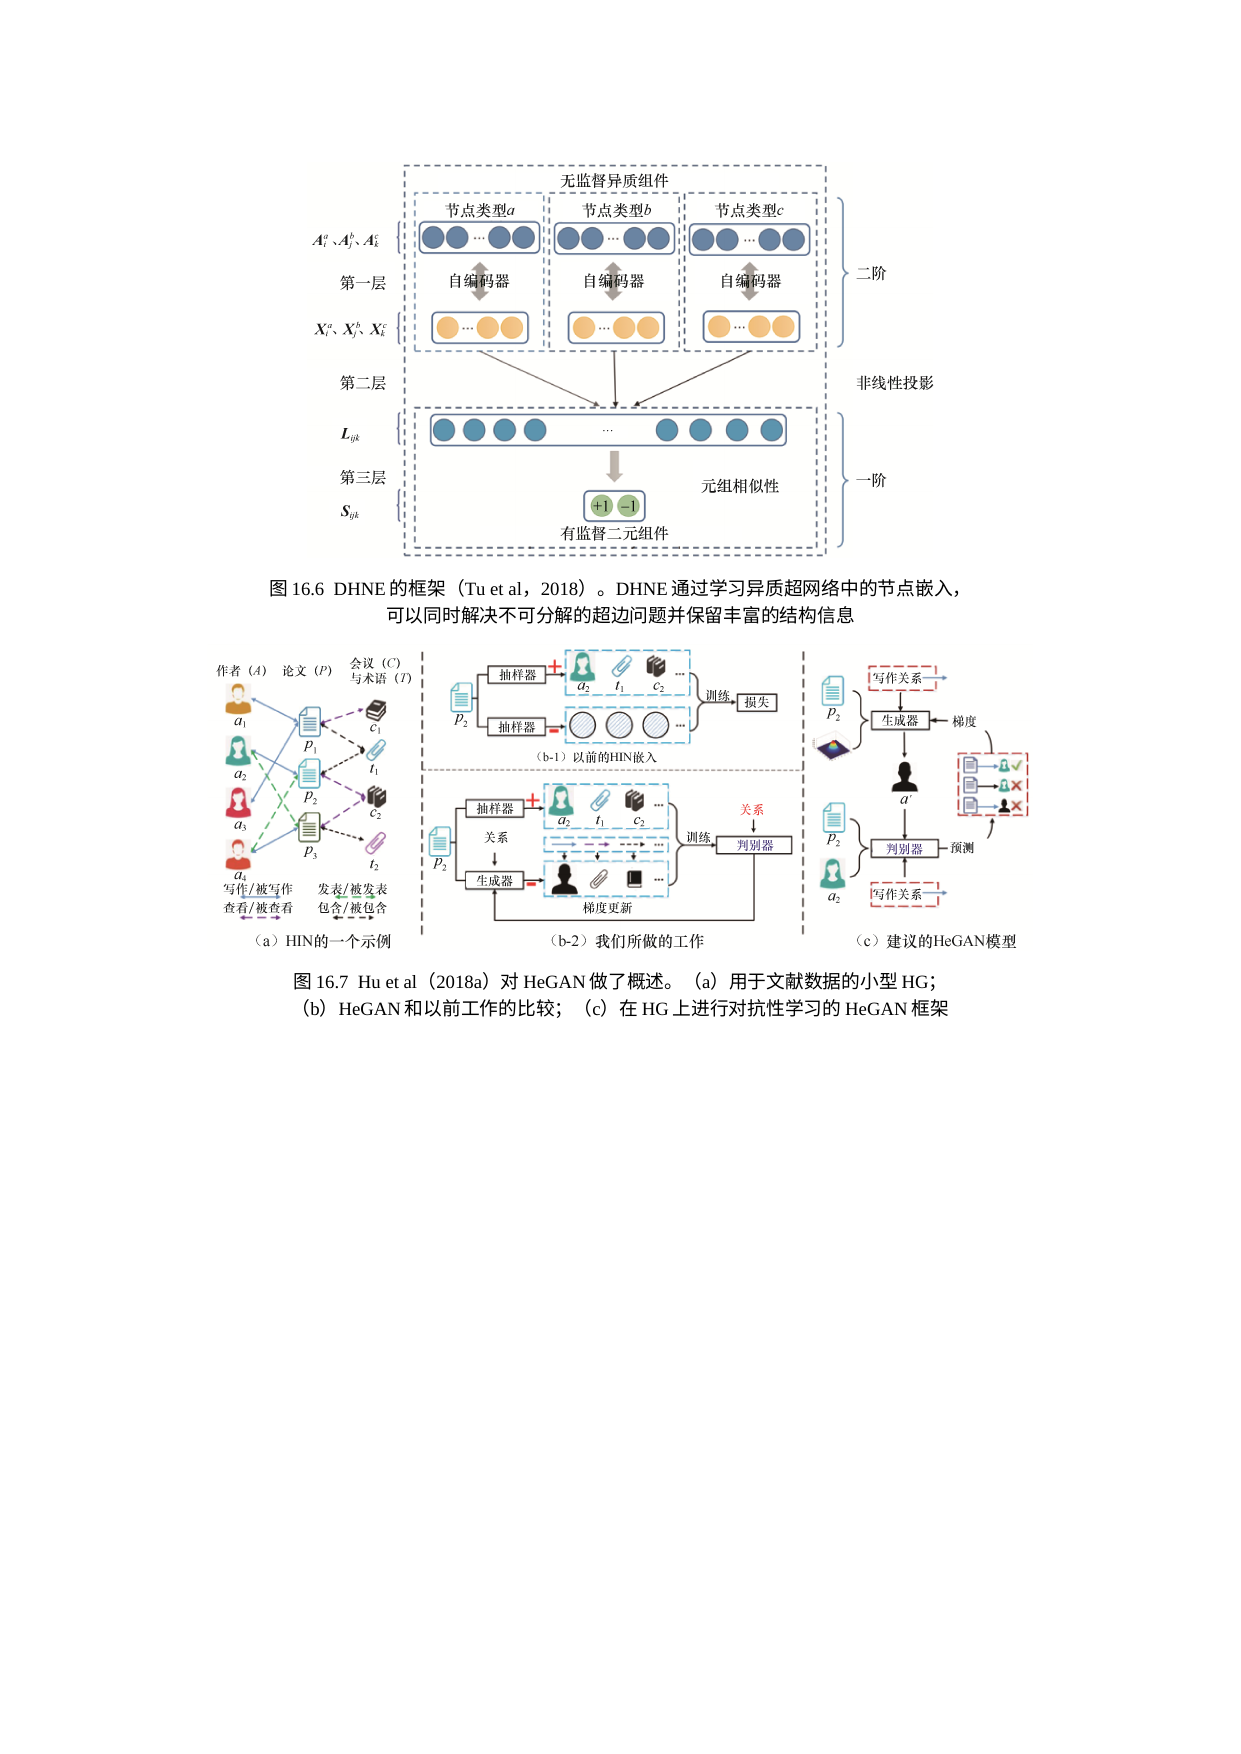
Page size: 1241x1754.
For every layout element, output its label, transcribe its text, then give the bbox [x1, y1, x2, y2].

text 图16.6 DHNE的框架（Tu et al，2018）。DHNE通过学习异质超网络中的节点嵌入， 可以同时解决不可分解的超边问题并保留丰富的结构信息 [187, 573, 1053, 628]
picture [306, 162, 934, 558]
picture [207, 644, 1033, 951]
text 图16.7 Hu et al（2018a）对HeGAN做了概述。（a）用于文献数据的小型HG； （b）HeGAN和以前工作的比较；（c）在HG上进行对抗性学习的HeGAN框架 [187, 967, 1053, 1021]
